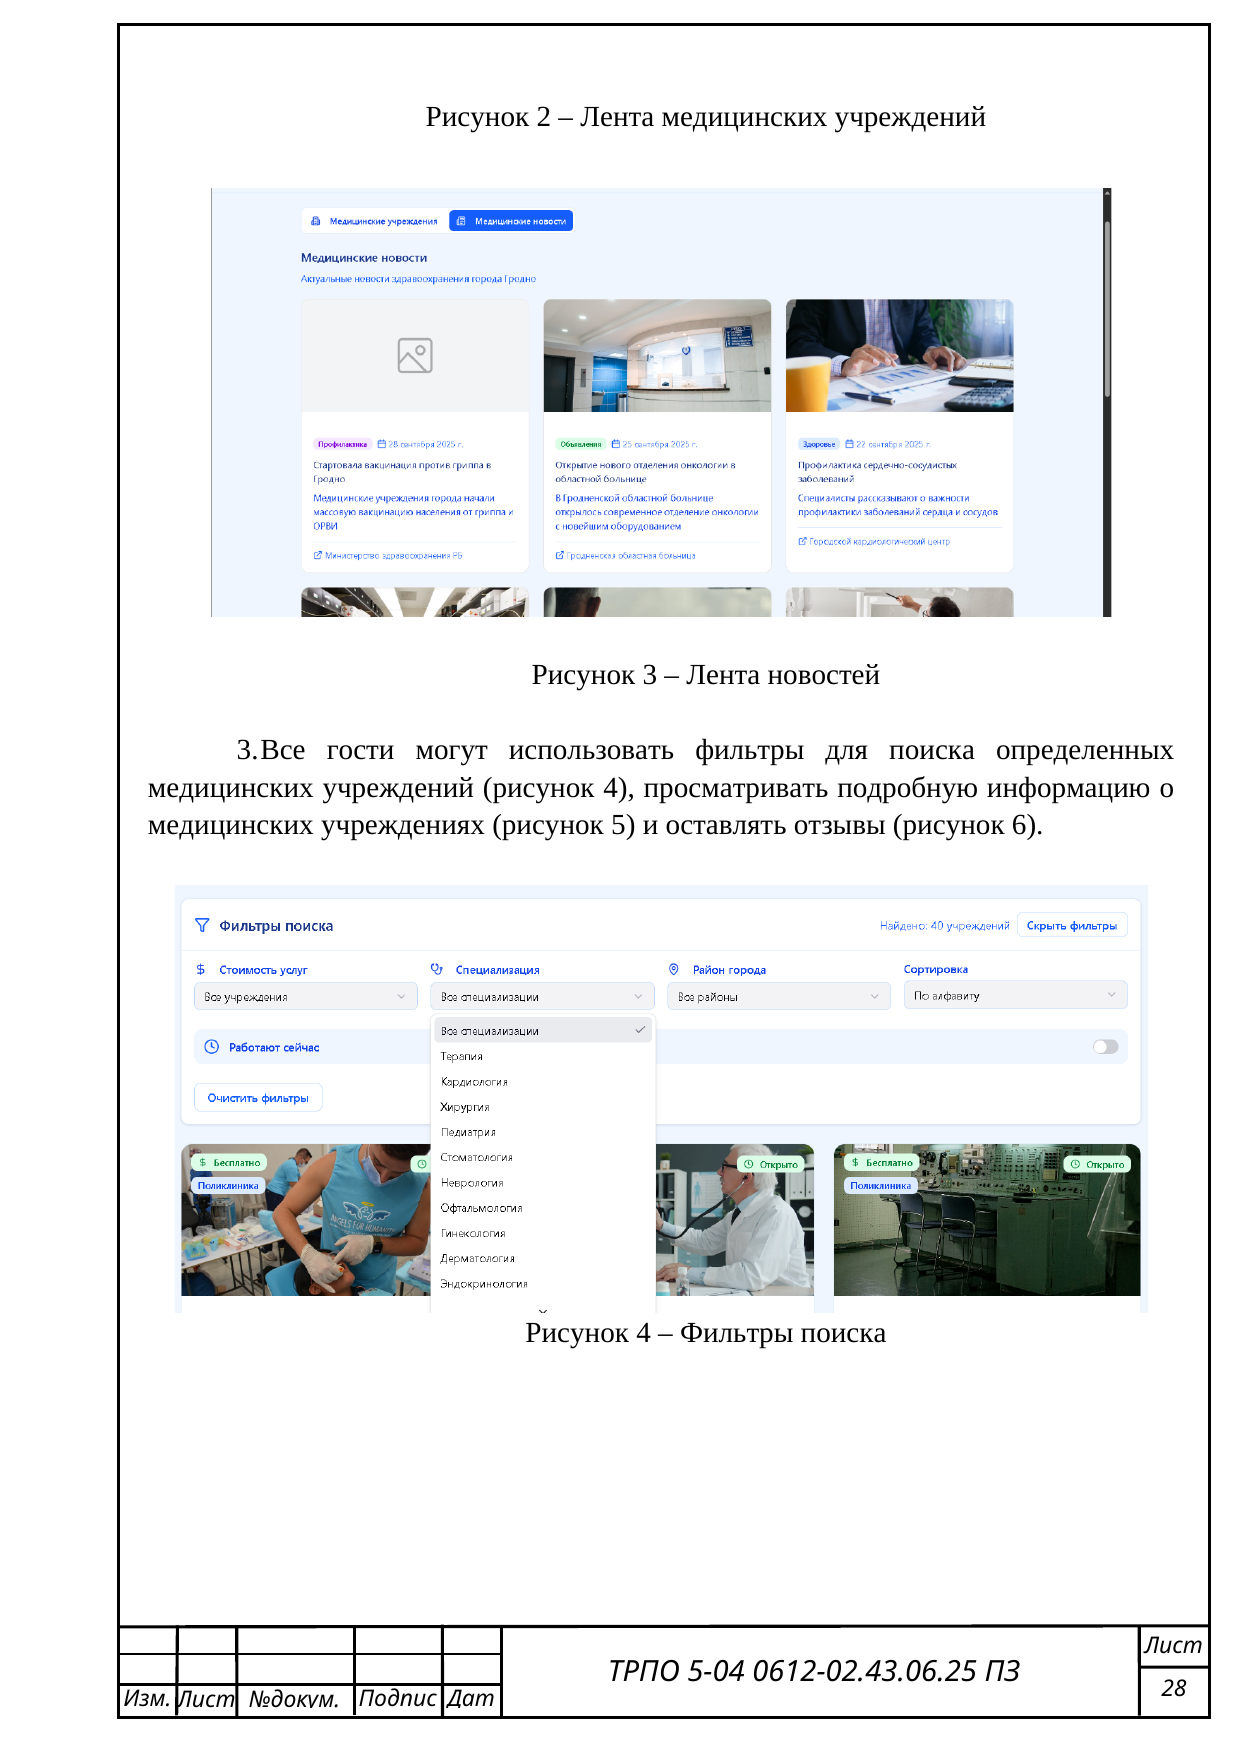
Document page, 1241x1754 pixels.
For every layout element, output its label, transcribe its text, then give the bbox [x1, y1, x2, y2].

picture [174, 885, 1149, 1313]
text Рисунок 2 – Лента медицинских учреждений [148, 97, 1175, 134]
list Все гости могут использовать фильтры для поиска определенных медицинских учреждений (рисунок 4), просматривать подробную информацию о медицинских учреждениях (рисунок 5) и оставлять отзывы (рисунок 6). [148, 729, 1175, 842]
text Рисунок 3 – Лента новостей [148, 654, 1175, 692]
picture [211, 188, 1112, 617]
